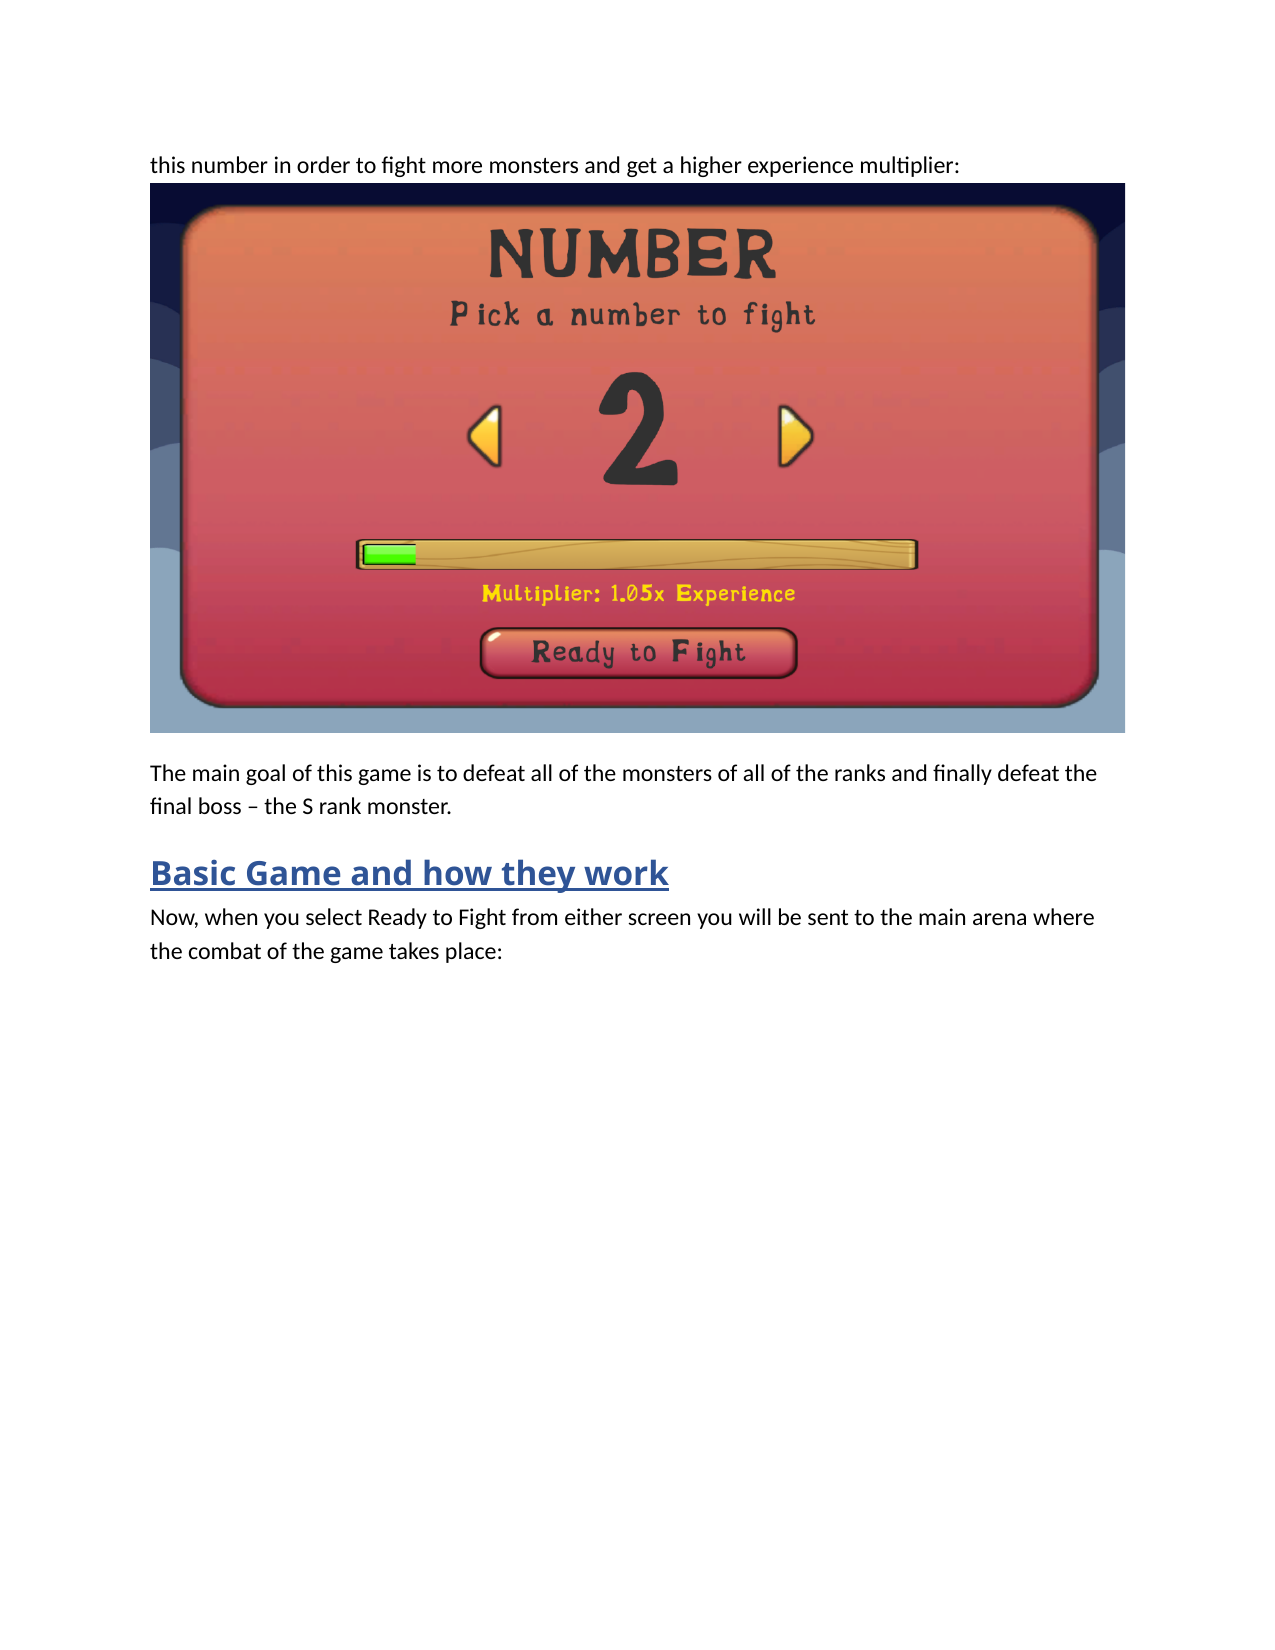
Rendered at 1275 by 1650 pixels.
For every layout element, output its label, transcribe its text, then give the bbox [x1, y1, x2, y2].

text The main goal of this game is to defeat all of the monsters of all of the ranks and finally defeat the final boss – the S rank monster. [150, 758, 1125, 821]
picture [150, 183, 1125, 733]
text It is very similar to the rank screen, however, you will be faced with the option to select how many monsters to fight where all of them will be from a random rank (with weaker monsters being more likely early on, and stronger monsters more likely the farther you go). You can increase or decrease this number in order to fight more monsters and get a higher experience multiplier: [150, 150, 1125, 183]
subtitle Basic Game and how they work [150, 850, 1125, 895]
text Now, when you select Ready to Fight from either screen you will be sent to the main arena where the combat of the game takes place: [150, 902, 1125, 965]
